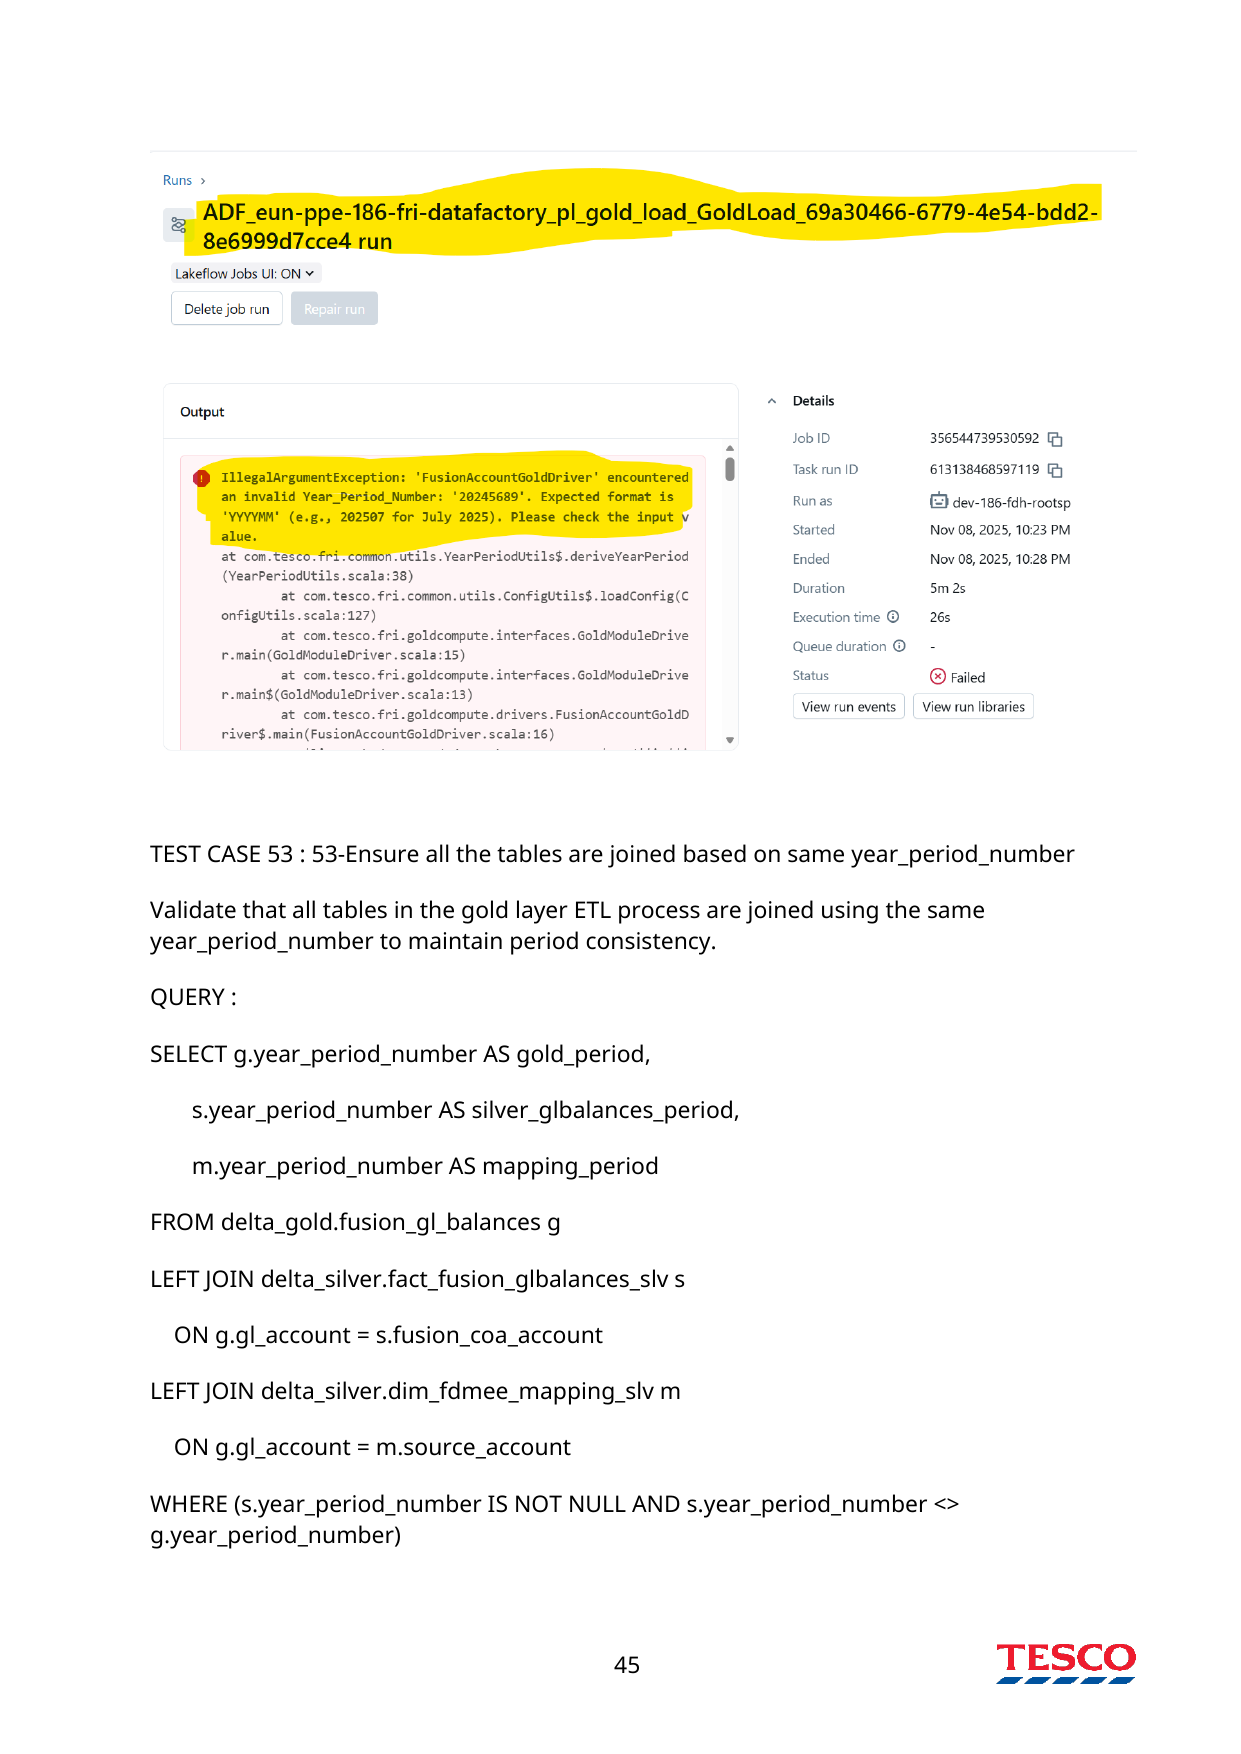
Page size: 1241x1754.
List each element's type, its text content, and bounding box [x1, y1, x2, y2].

text m.year_period_number AS mapping_period [150, 1150, 1137, 1181]
picture [150, 150, 1137, 757]
text ON g.gl_account = m.source_account [150, 1431, 1137, 1463]
text LEFT JOIN delta_silver.dim_fdmee_mapping_slv m [150, 1375, 1137, 1406]
text QUERY : [150, 981, 1137, 1013]
text SELECT g.year_period_number AS gold_period, [150, 1038, 1137, 1069]
text LEFT JOIN delta_silver.fact_fusion_glbalances_slv s [150, 1263, 1137, 1294]
text TEST CASE 53 : 53-Ensure all the tables are joined based on same year_period_number [150, 838, 1137, 869]
text Validate that all tables in the gold layer ETL process are joined using the same year_period_number to maintain period consistency. [150, 894, 1137, 956]
picture [994, 1643, 1137, 1685]
text WHERE (s.year_period_number IS NOT NULL AND s.year_period_number <> g.year_period_number) [150, 1488, 1137, 1550]
text FROM delta_gold.fusion_gl_balances g [150, 1206, 1137, 1238]
text ON g.gl_account = s.fusion_coa_account [150, 1319, 1137, 1350]
text s.year_period_number AS silver_glbalances_period, [150, 1094, 1137, 1125]
